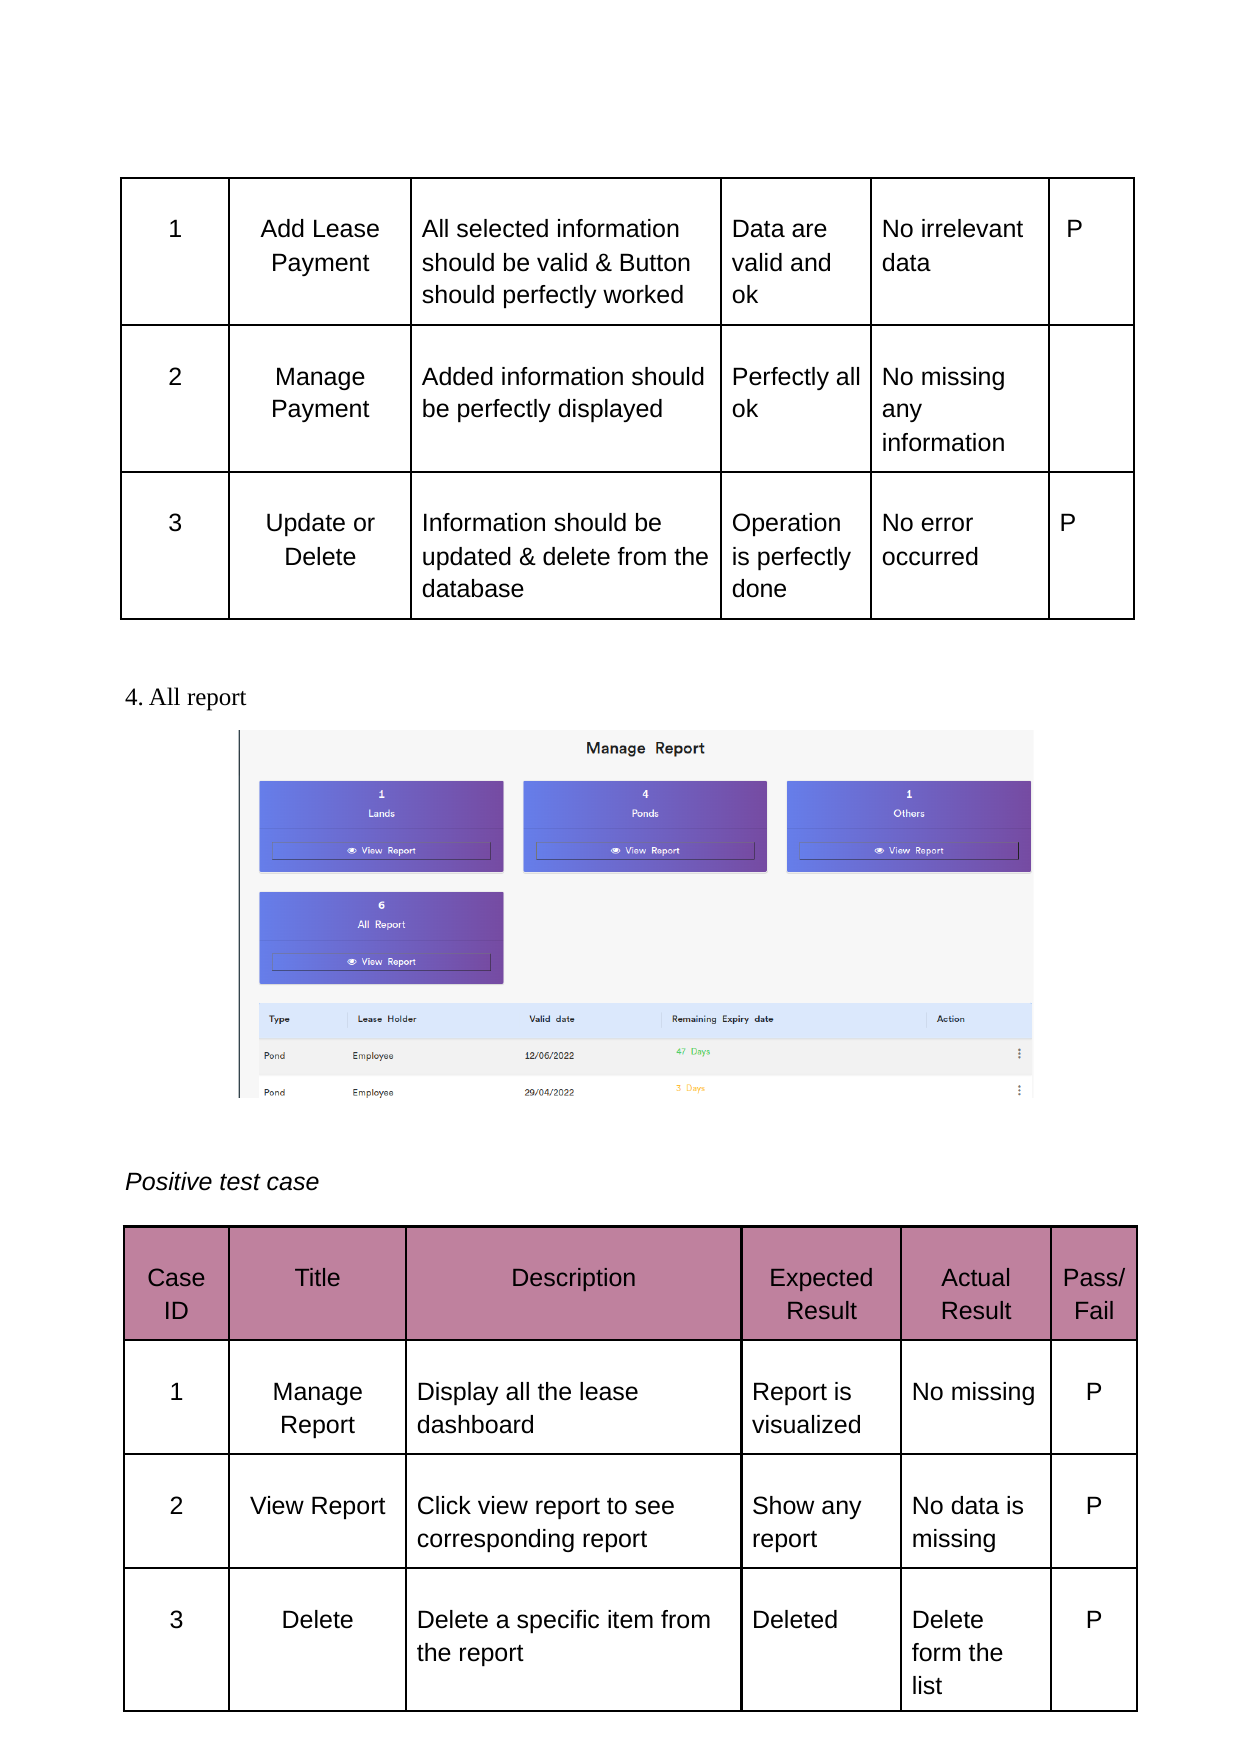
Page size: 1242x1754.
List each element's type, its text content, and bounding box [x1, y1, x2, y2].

table_cell Information should be updated & delete from the database [412, 473, 720, 618]
table_cell Delete [230, 1569, 405, 1710]
table_cell P [1052, 1569, 1136, 1710]
table_cell [1050, 326, 1133, 471]
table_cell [407, 1569, 740, 1710]
table_cell Report is visualized [743, 1341, 900, 1453]
table_cell 2 [122, 326, 228, 471]
picture [238, 730, 1034, 1098]
table_cell Data are valid and ok [722, 179, 870, 324]
table_cell Added information should be perfectly displayed [412, 326, 720, 471]
table_cell Display all the lease dashboard [407, 1341, 740, 1453]
table_cell Operation is perfectly done [722, 473, 870, 618]
table_cell No irrelevant data [872, 179, 1048, 324]
table_cell No error occurred [872, 473, 1048, 618]
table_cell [902, 1569, 1050, 1710]
table_cell Deleted [743, 1569, 900, 1710]
table_cell P [1052, 1341, 1136, 1453]
table_cell 1 [122, 179, 228, 324]
table_cell Update or Delete [230, 473, 410, 618]
table_header Actual Result [902, 1228, 1050, 1339]
table_cell 3 [125, 1569, 228, 1710]
table_cell Manage Payment [230, 326, 410, 471]
table_cell P [1050, 473, 1133, 618]
table_cell P [1052, 1455, 1136, 1567]
table_header Pass/Fail [1052, 1228, 1136, 1339]
table_cell Click view report to see corresponding report [407, 1455, 740, 1567]
table_cell 1 [125, 1341, 228, 1453]
table_cell No missing any information [872, 326, 1048, 471]
table_header Case ID [125, 1228, 228, 1339]
table_cell P [1050, 179, 1133, 324]
table_cell No missing [902, 1341, 1050, 1453]
table_cell 3 [122, 473, 228, 618]
table_cell View Report [230, 1455, 405, 1567]
table_header Expected Result [743, 1228, 900, 1339]
table_header Title [230, 1228, 405, 1339]
table_cell Add Lease Payment [230, 179, 410, 324]
table_cell Manage Report [230, 1341, 405, 1453]
table_cell Perfectly all ok [722, 326, 870, 471]
table_header Description [407, 1228, 740, 1339]
table_cell Show any report [743, 1455, 900, 1567]
table_cell All selected information should be valid & Button should perfectly worked [412, 179, 720, 324]
text Positive test case [125, 1167, 1119, 1196]
text 4. All report [125, 682, 1119, 711]
table_cell No data is missing [902, 1455, 1050, 1567]
table_cell 2 [125, 1455, 228, 1567]
